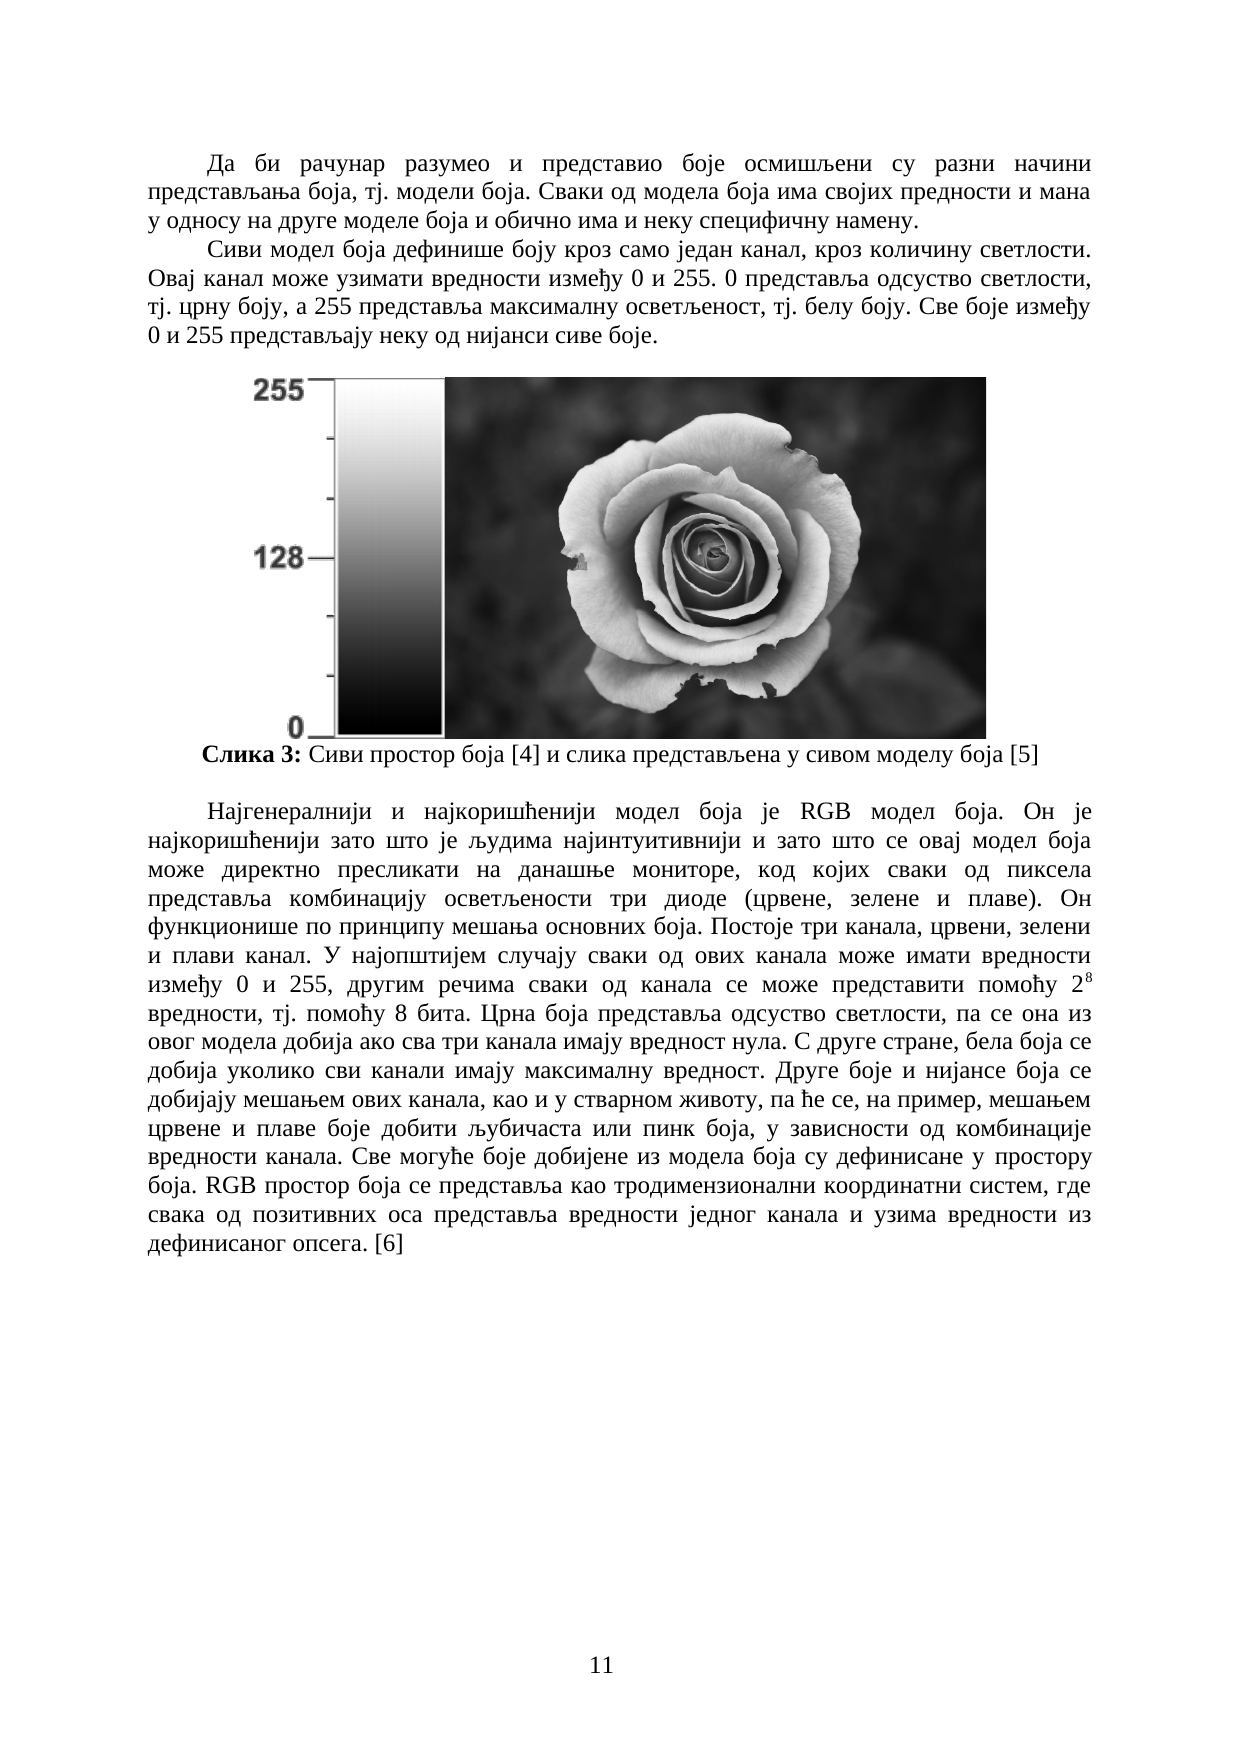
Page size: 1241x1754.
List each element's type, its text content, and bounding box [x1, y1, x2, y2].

text Најгенералнији и најкоришћенији модел боја је RGB модел боја. Он је најкоришћенији зато што је људима најинтуитивнији и зато што се овај модел боја може директно пресликати на данашње мониторе, код којих сваки од пиксела представља комбинацију осветљености три диоде (црвене, зелене и плаве). Он функционише по принципу мешања основних боја. Постоје три канала, црвени, зелени и плави канал. У најопштијем случају сваки од ових канала може имати вредности између 0 и 255, другим речима сваки од канала се може представити помоћу 28 вредности, тј. помоћу 8 бита. Црна боја представља одсуство светлости, па се она из овог модела добија ако сва три канала имају вредност нула. С друге стране, бела боја се добија уколико сви канали имају максималну вредност. Друге боје и нијансе боја се добијају мешањем ових канала, као и у стварном животу, па ће се, на пример, мешањем црвене и плаве боје добити љубичаста или пинк боја, у зависности од комбинације вредности канала. Све могуће боје добијене из модела боја су дефинисане у простору боја. RGB простор боја се представља као тродимензионални координатни систем, где свака од позитивних оса представља вредности једног канала и узима вредности из дефинисаног опсега. [6] [148, 796, 1092, 1256]
text Да би рачунар разумео и представио боје осмишљени су разни начини представљања боја, тј. модели боја. Сваки од модела боја има својих предности и мана у односу на друге моделе боја и обично има и неку специфичну намену. [148, 148, 1092, 234]
text Слика 3: Сиви простор боја [4] и слика представљена у сивом моделу боја [5] [148, 739, 1092, 768]
picture [253, 377, 987, 739]
text Сиви модел боја дефинише боју кроз само један канал, кроз количину светлости. Овај канал може узимати вредности између 0 и 255. 0 представља одсуство светлости, тј. црну боју, а 255 представља максималну осветљеност, тј. белу боју. Све боје између 0 и 255 представљају неку од нијанси сиве боје. [148, 234, 1092, 349]
